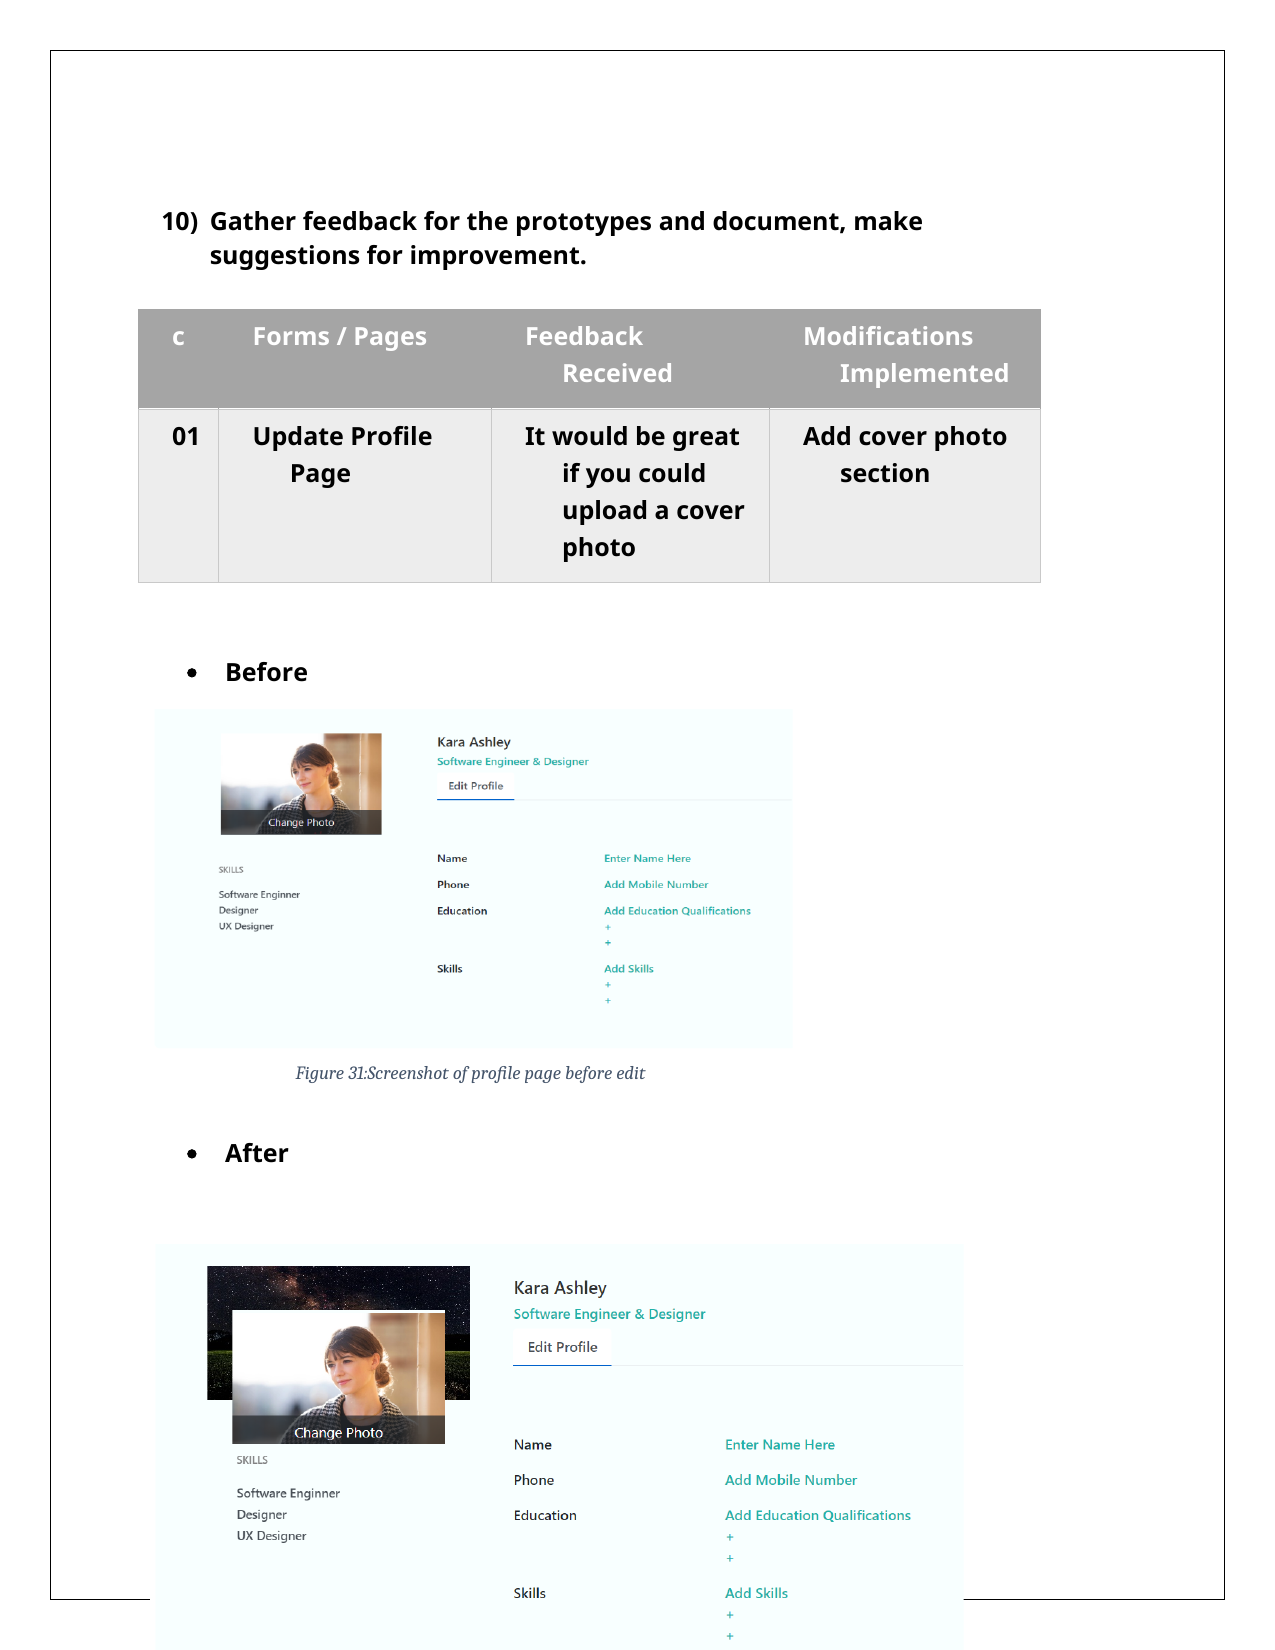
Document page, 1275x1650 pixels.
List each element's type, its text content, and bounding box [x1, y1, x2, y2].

picture [150, 1244, 964, 1650]
picture [150, 709, 793, 1054]
table_cell It would be great if you could upload a cover photo [492, 410, 769, 582]
table_header Feedback Received [492, 310, 769, 408]
table_header c [139, 310, 218, 408]
table_cell Update Profile Page [219, 410, 491, 582]
list Gather feedback for the prototypes and document, make suggestions for improvement. [161, 203, 1077, 272]
table_cell 01 [139, 410, 218, 582]
table_cell Add cover photo section [770, 410, 1040, 582]
list After [187, 1136, 1125, 1170]
table_header Modifications Implemented [770, 310, 1040, 408]
list Before [187, 655, 1125, 689]
table_header Forms / Pages [219, 310, 491, 408]
